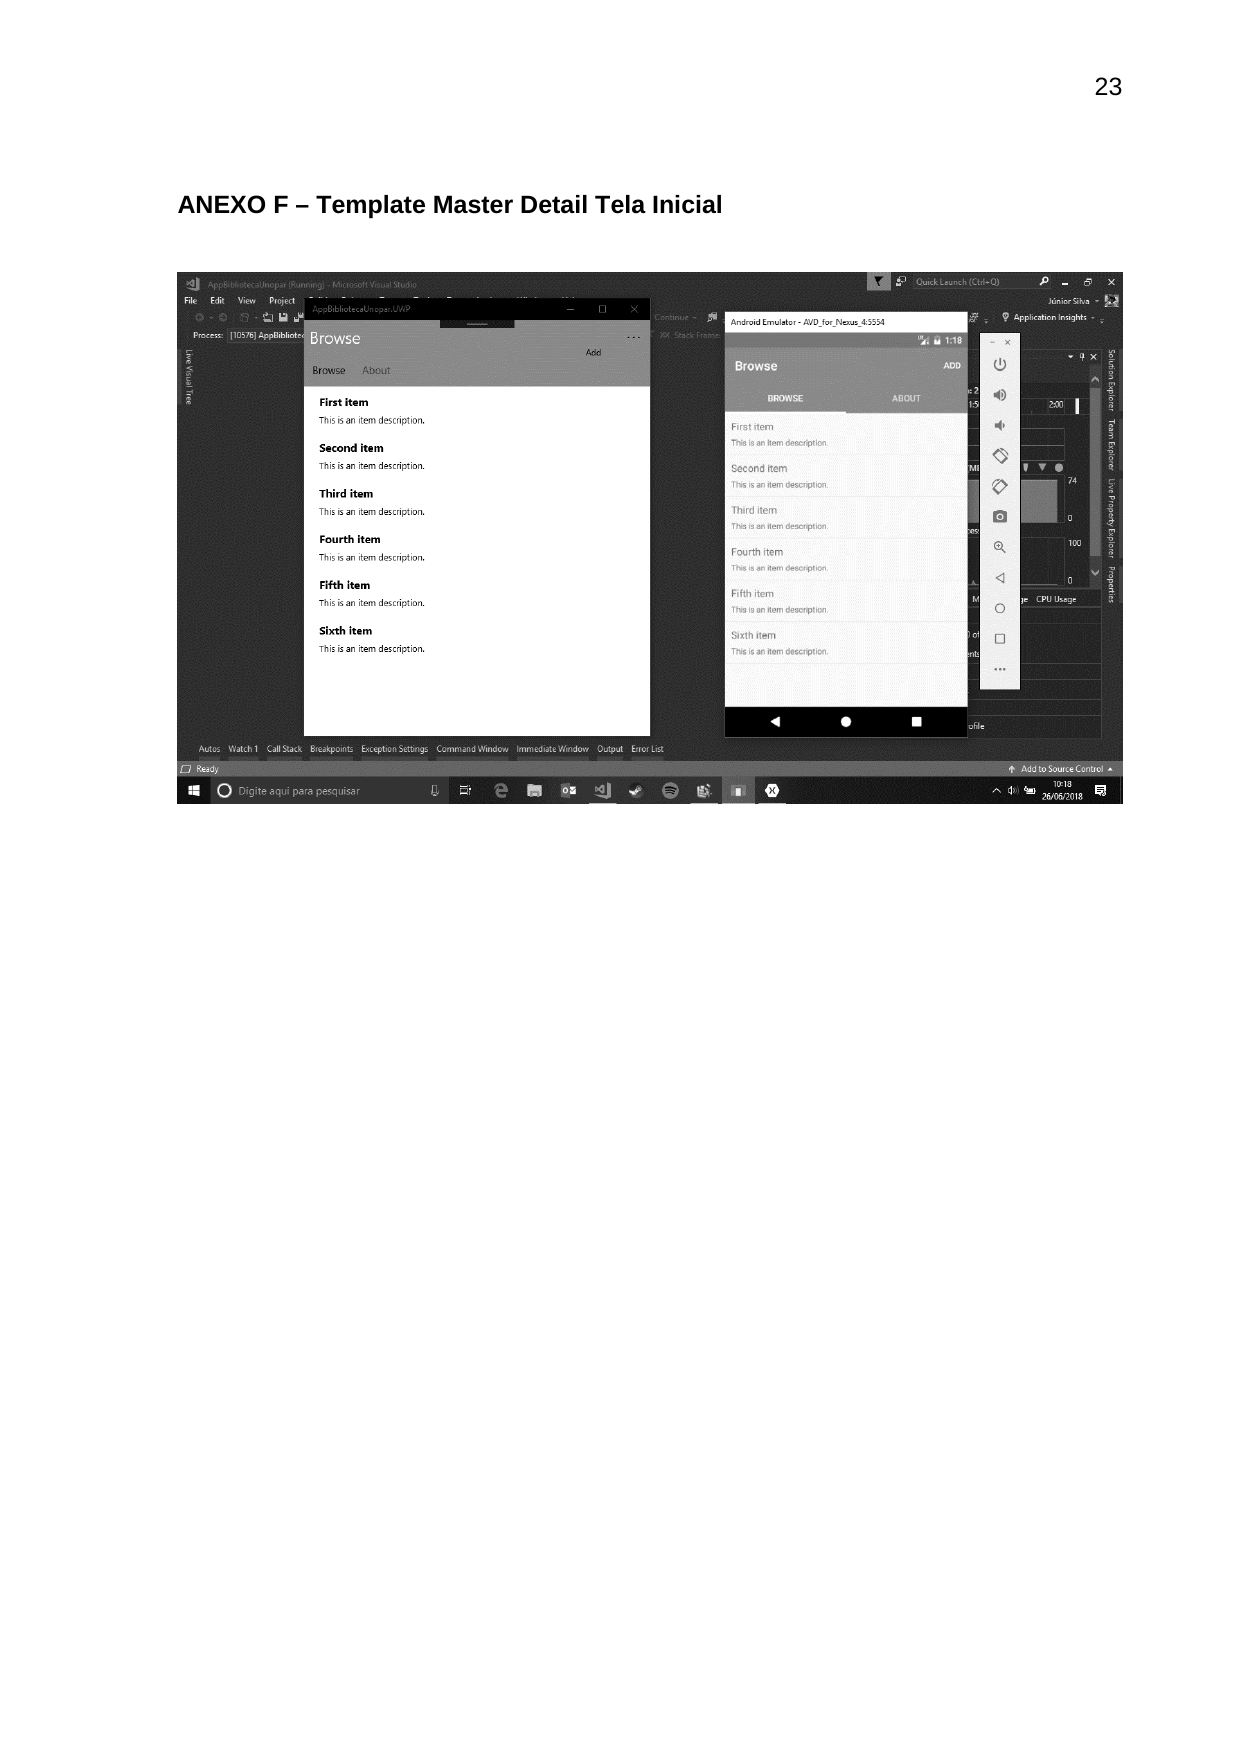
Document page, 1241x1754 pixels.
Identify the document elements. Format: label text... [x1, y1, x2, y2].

text ANEXO F – Template Master Detail Tela Inicial [177, 190, 1122, 218]
picture [177, 272, 1123, 804]
